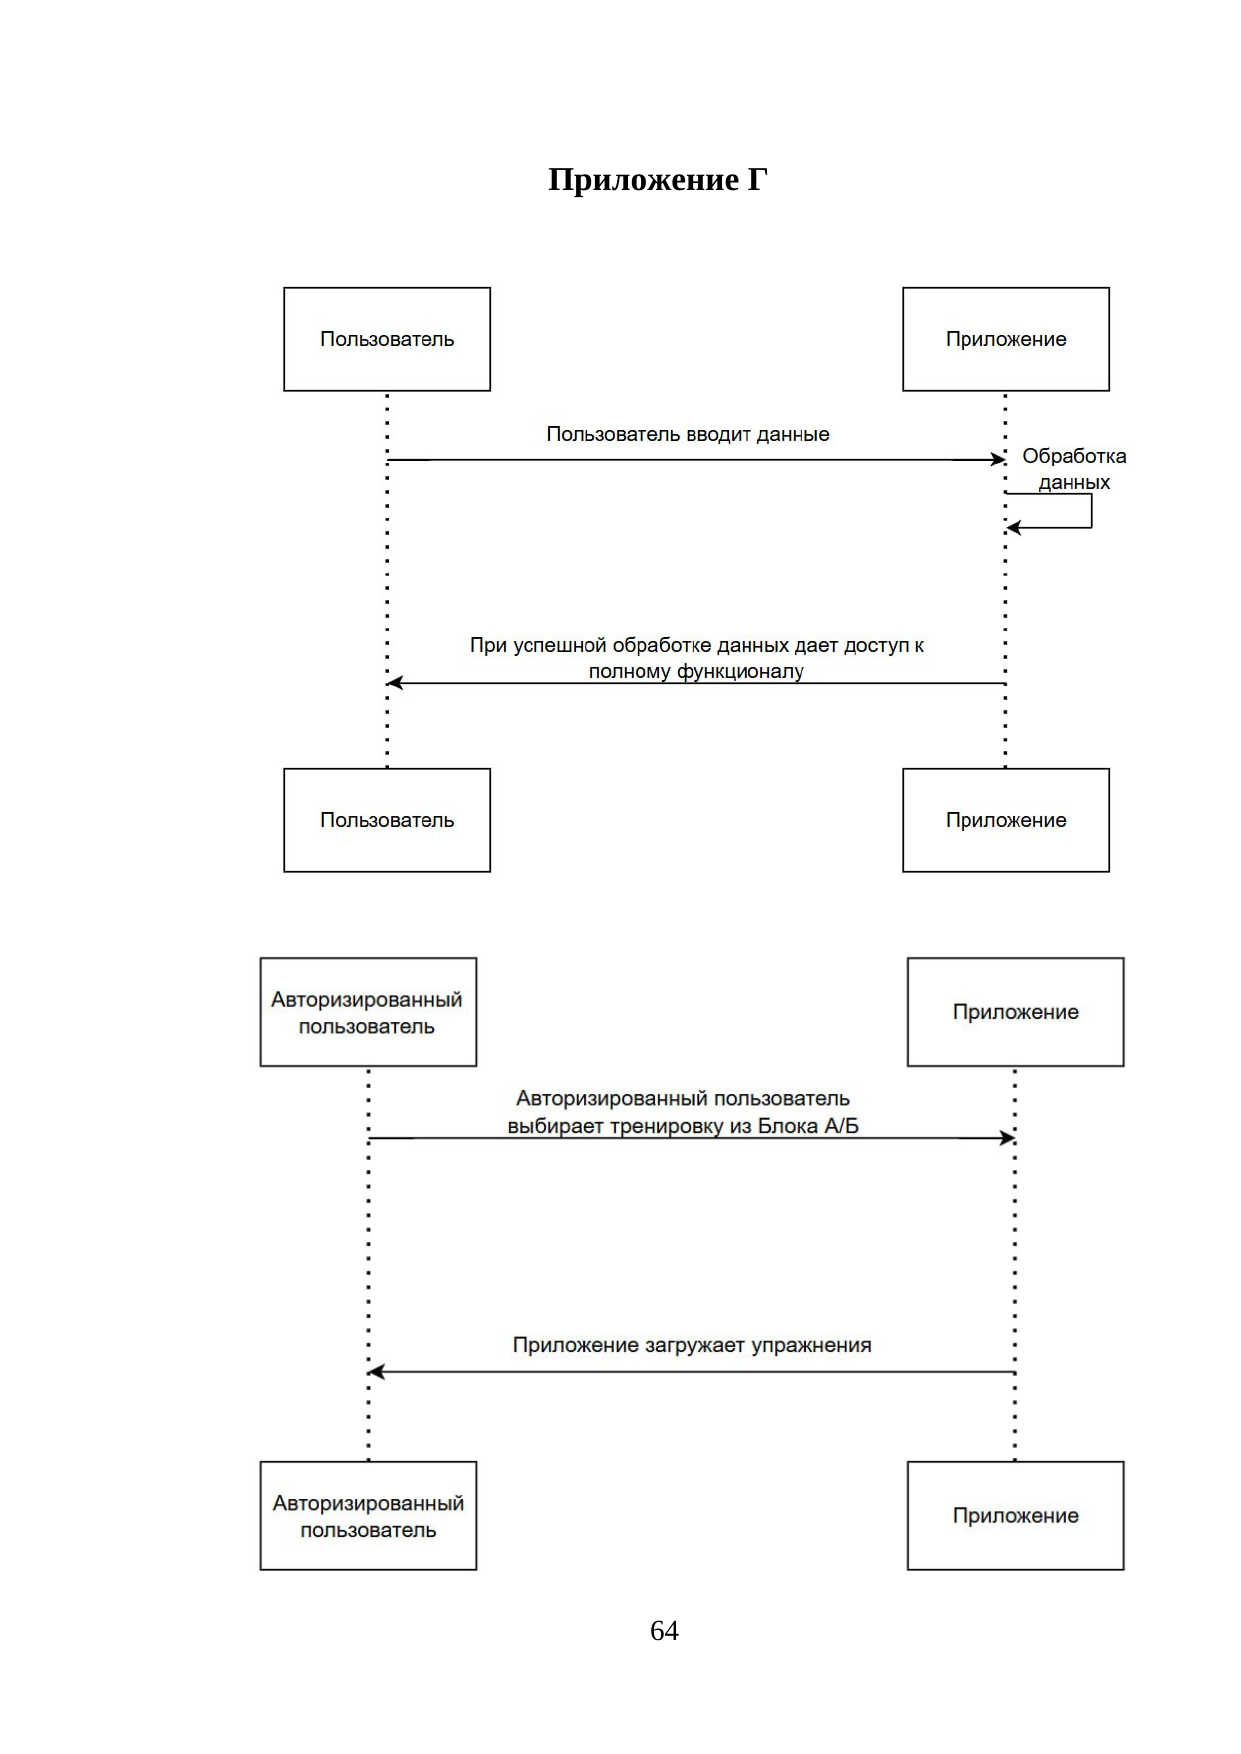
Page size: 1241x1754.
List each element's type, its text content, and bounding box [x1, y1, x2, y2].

picture [206, 241, 1181, 1607]
text Приложение Г [177, 159, 1140, 197]
